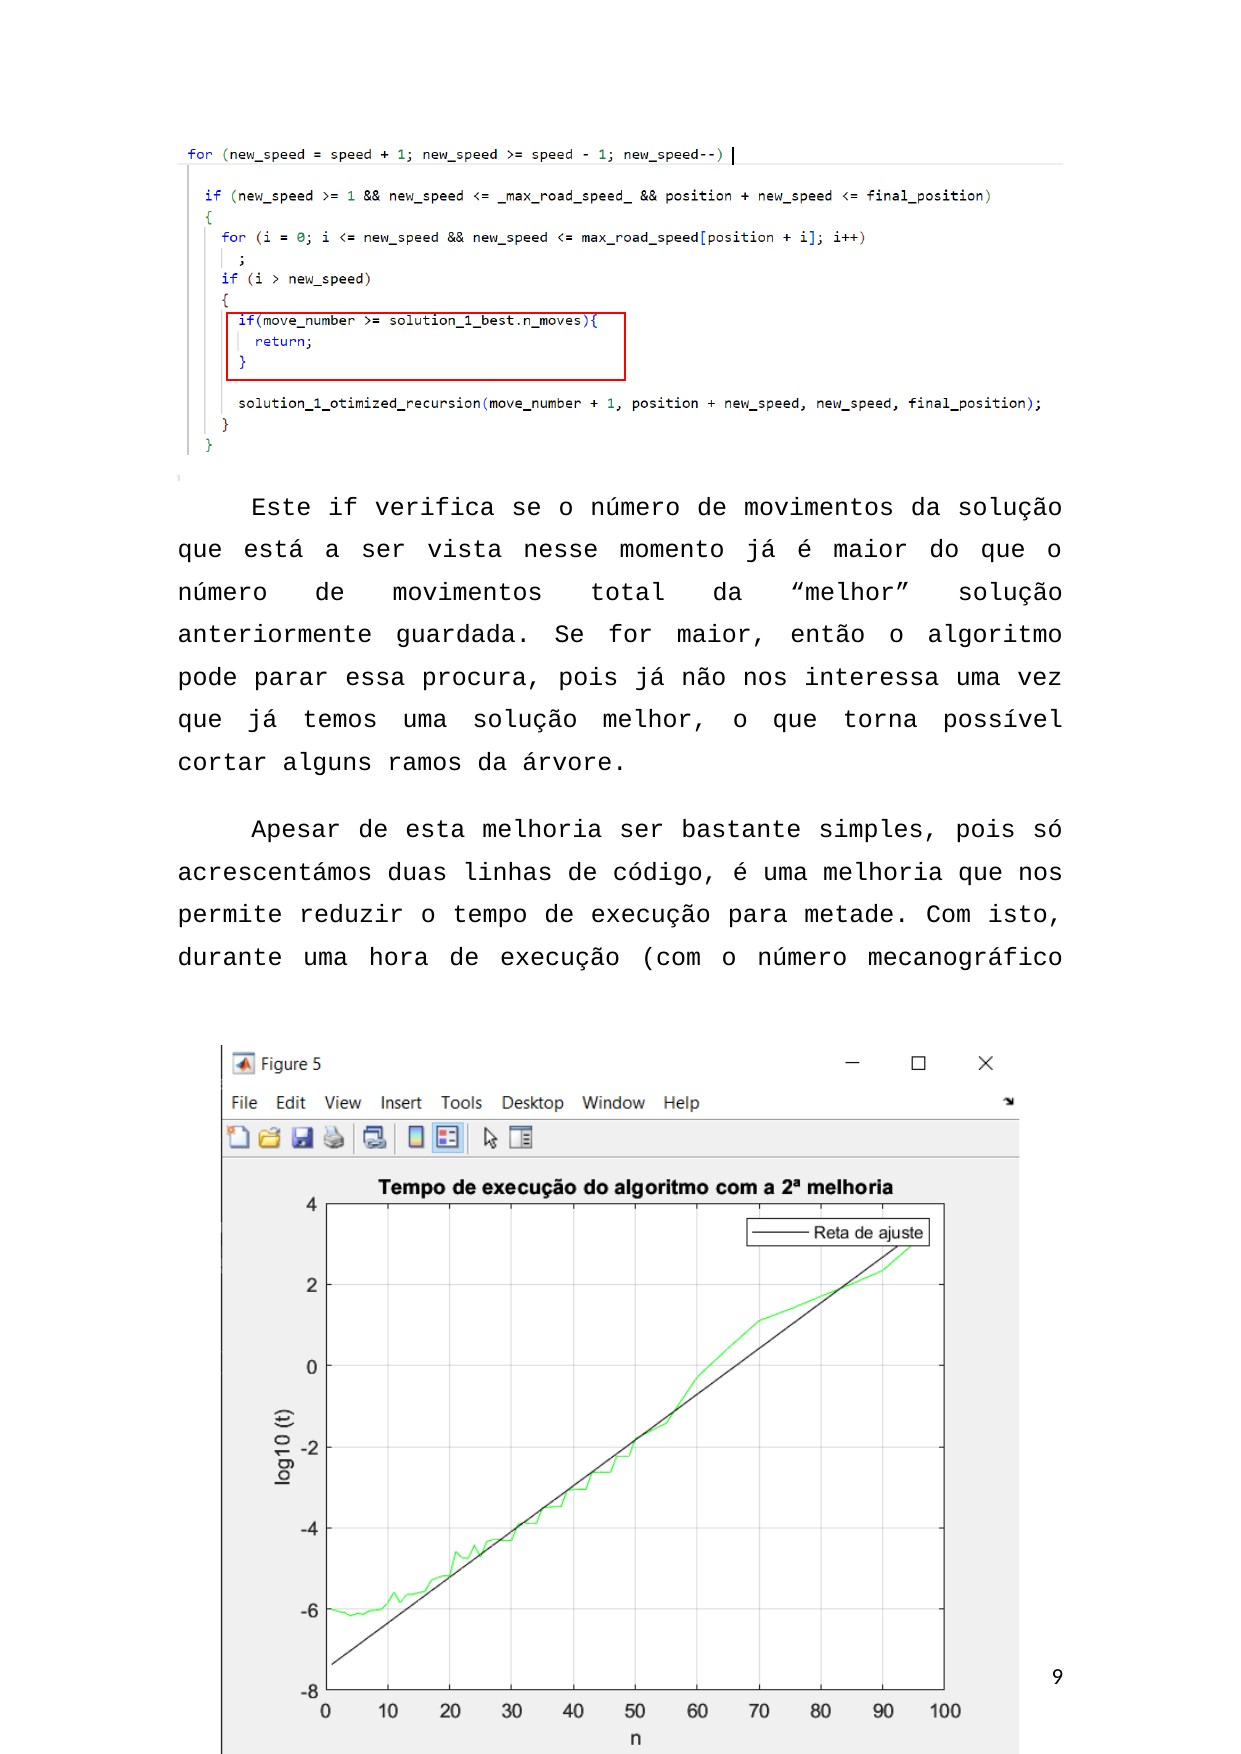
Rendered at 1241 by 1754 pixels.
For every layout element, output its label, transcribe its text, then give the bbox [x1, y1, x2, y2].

picture [177, 147, 1063, 481]
picture [220, 1045, 1020, 1754]
text Apesar de esta melhoria ser bastante simples, pois só acrescentámos duas linhas de código, é uma melhoria que nos permite reduzir o tempo de execução para metade. Com isto, durante uma hora de execução (com o número mecanográfico 107457), já conseguimos chegar à posição 95 em 1.009e+03 segundos. [177, 817, 1063, 973]
text Este if verifica se o número de movimentos da solução que está a ser vista nesse momento já é maior do que o número de movimentos total da “melhor” solução anteriormente guardada. Se for maior, então o algoritmo pode parar essa procura, pois já não nos interessa uma vez que já temos uma solução melhor, o que torna possível cortar alguns ramos da árvore. [177, 481, 1063, 778]
